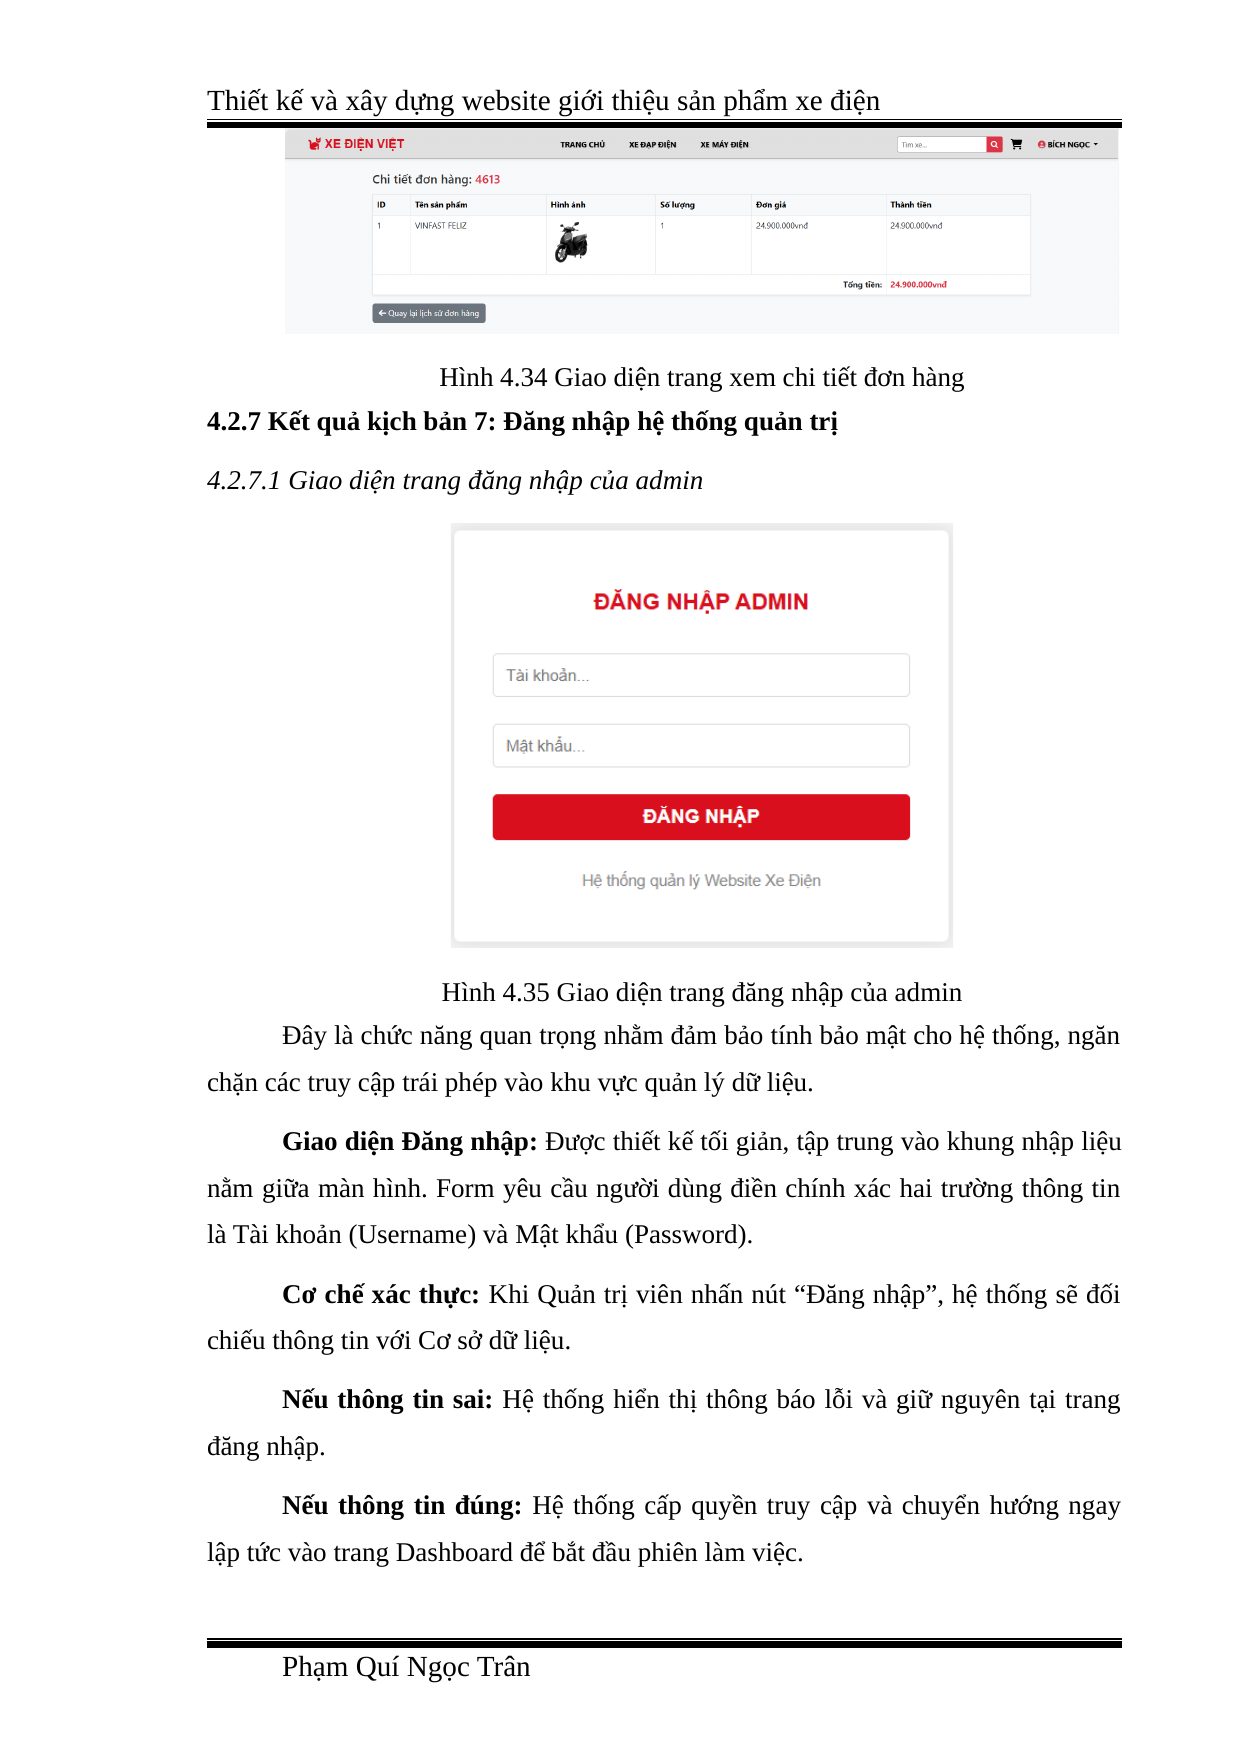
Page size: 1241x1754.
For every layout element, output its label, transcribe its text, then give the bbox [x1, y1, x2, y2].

text Giao diện Đăng nhập: Được thiết kế tối giản, tập trung vào khung nhập liệu nằm giữa màn hình. Form yêu cầu người dùng điền chính xác hai trường thông tin là Tài khoản (Username) và Mật khẩu (Password). [207, 1125, 1122, 1250]
text Cơ chế xác thực: Khi Quản trị viên nhấn nút “Đăng nhập”, hệ thống sẽ đối chiếu thông tin với Cơ sở dữ liệu. [207, 1278, 1122, 1356]
text Đây là chức năng quan trọng nhằm đảm bảo tính bảo mật cho hệ thống, ngăn chặn các truy cập trái phép vào khu vực quản lý dữ liệu. [207, 1019, 1122, 1097]
subtitle Kết quả kịch bản 7: Đăng nhập hệ thống quản trị [207, 405, 1122, 436]
text Nếu thông tin đúng: Hệ thống cấp quyền truy cập và chuyển hướng ngay lập tức vào trang Dashboard để bắt đầu phiên làm việc. [207, 1489, 1122, 1567]
picture [285, 128, 1119, 334]
text Nếu thông tin sai: Hệ thống hiển thị thông báo lỗi và giữ nguyên tại trang đăng nhập. [207, 1384, 1122, 1461]
picture [450, 523, 954, 948]
subtitle Giao diện trang đăng nhập của admin [207, 464, 1122, 495]
